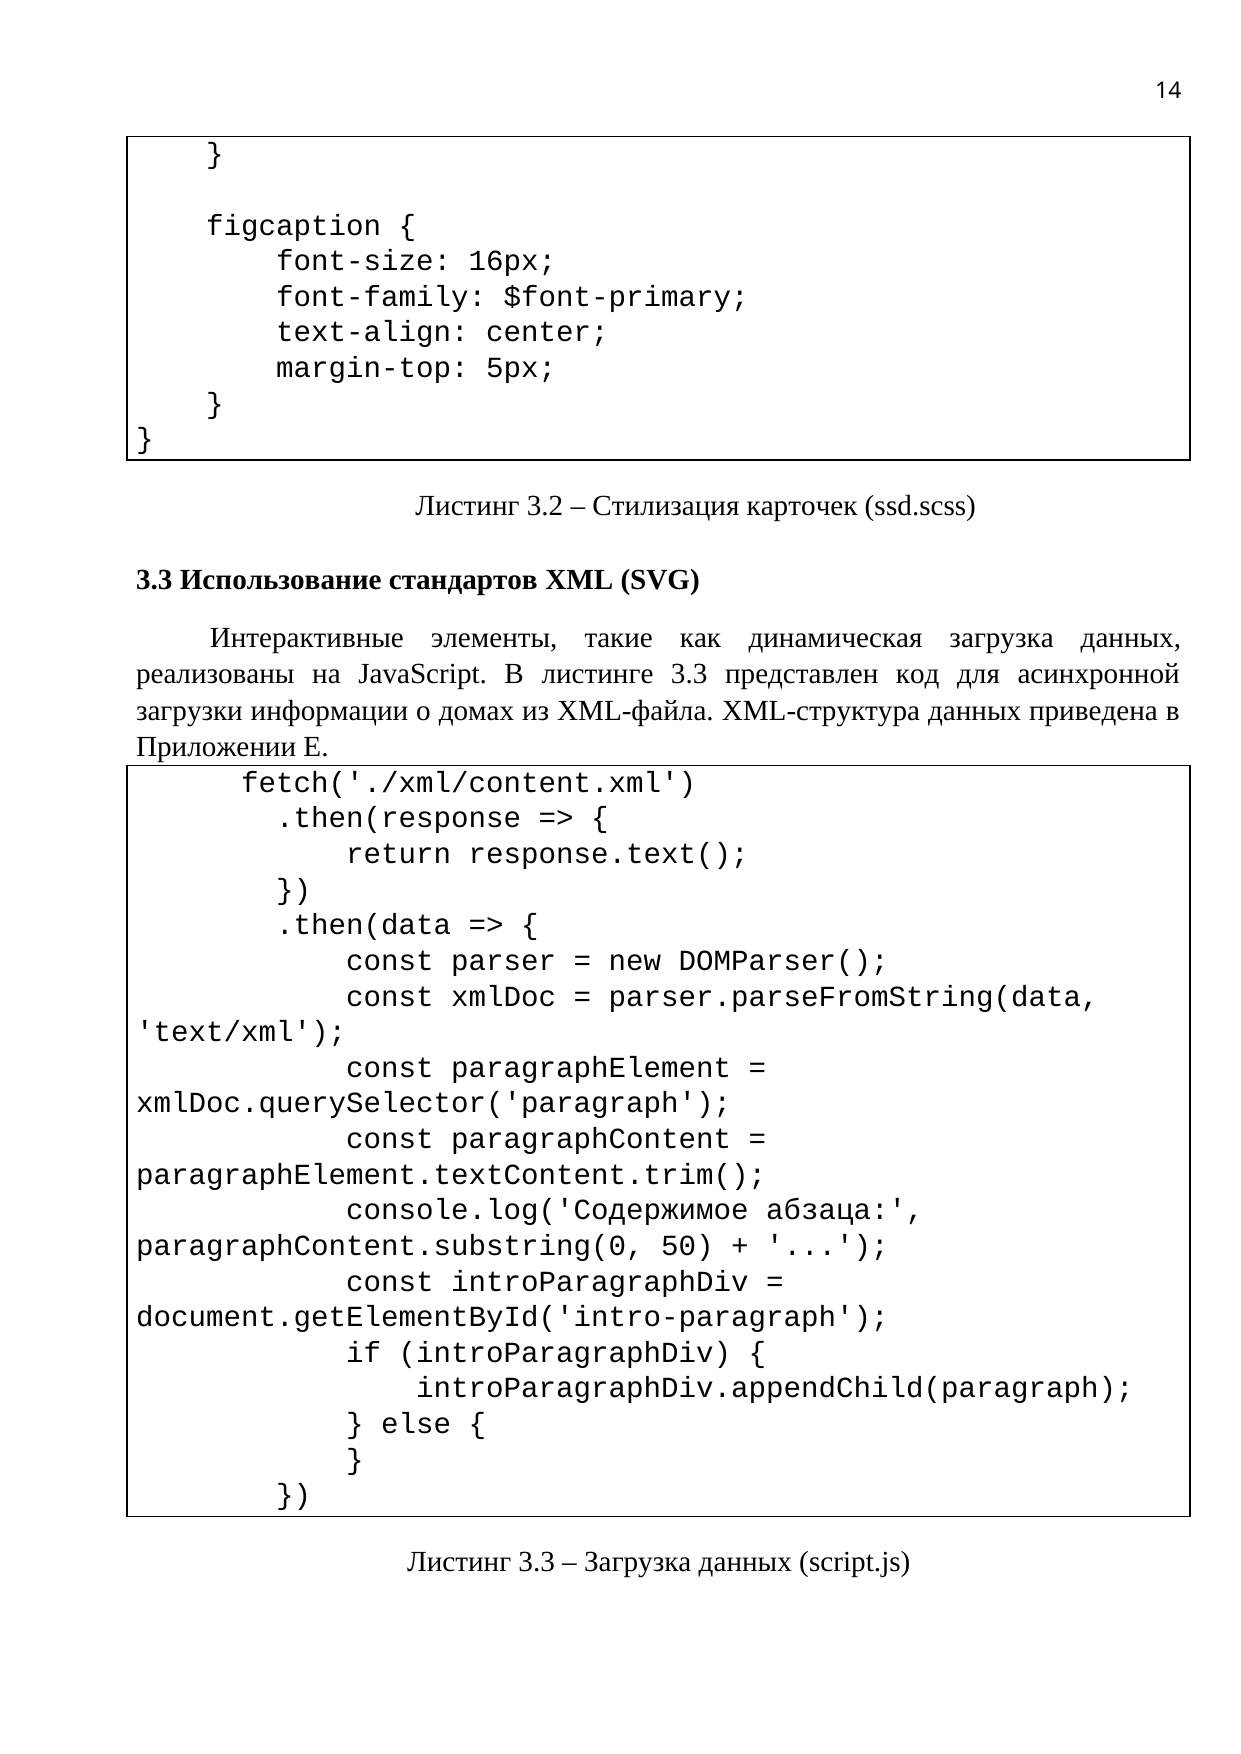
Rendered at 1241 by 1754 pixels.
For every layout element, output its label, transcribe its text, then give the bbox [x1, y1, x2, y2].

text const paragraphContent = paragraphElement.textContent.trim(); [128, 1121, 1189, 1192]
text 3.3 Использование стандартов XML (SVG) [136, 562, 1181, 595]
text introParagraphDiv.appendChild(paragraph); [128, 1371, 1189, 1406]
text return response.text(); [128, 836, 1189, 872]
text if (introParagraphDiv) { [128, 1335, 1189, 1371]
text } [128, 137, 1189, 172]
text } [128, 421, 1189, 459]
text .then(data => { [128, 907, 1189, 943]
text text-align: center; [128, 314, 1189, 350]
text margin-top: 5px; [128, 350, 1189, 386]
text }) [128, 1477, 1189, 1516]
text } [128, 386, 1189, 421]
text } [128, 1442, 1189, 1477]
text figcaption { [128, 207, 1189, 243]
text Листинг 3.3 – Загрузка данных (script.js) [136, 1544, 1181, 1578]
text .then(response => { [128, 801, 1189, 836]
text const parser = new DOMParser(); [128, 943, 1189, 979]
text } else { [128, 1406, 1189, 1442]
text const paragraphElement = xmlDoc.querySelector('paragraph'); [128, 1050, 1189, 1121]
text Листинг 3.2 – Стилизация карточек (ssd.scss) [136, 488, 1181, 522]
text const xmlDoc = parser.parseFromString(data, 'text/xml'); [128, 979, 1189, 1050]
text Интерактивные элементы, такие как динамическая загрузка данных, реализованы на JavaScript. В листинге 3.3 представлен код для асинхронной загрузки информации о домах из XML-файла. XML-структура данных приведена в Приложении Е. [136, 620, 1181, 762]
text fetch('./xml/content.xml') [128, 766, 1189, 801]
text font-size: 16px; [128, 243, 1189, 279]
text }) [128, 872, 1189, 907]
text const introParagraphDiv = document.getElementById('intro-paragraph'); [128, 1264, 1189, 1335]
text font-family: $font-primary; [128, 279, 1189, 314]
text console.log('Содержимое абзаца:', paragraphContent.substring(0, 50) + '...'); [128, 1192, 1189, 1264]
